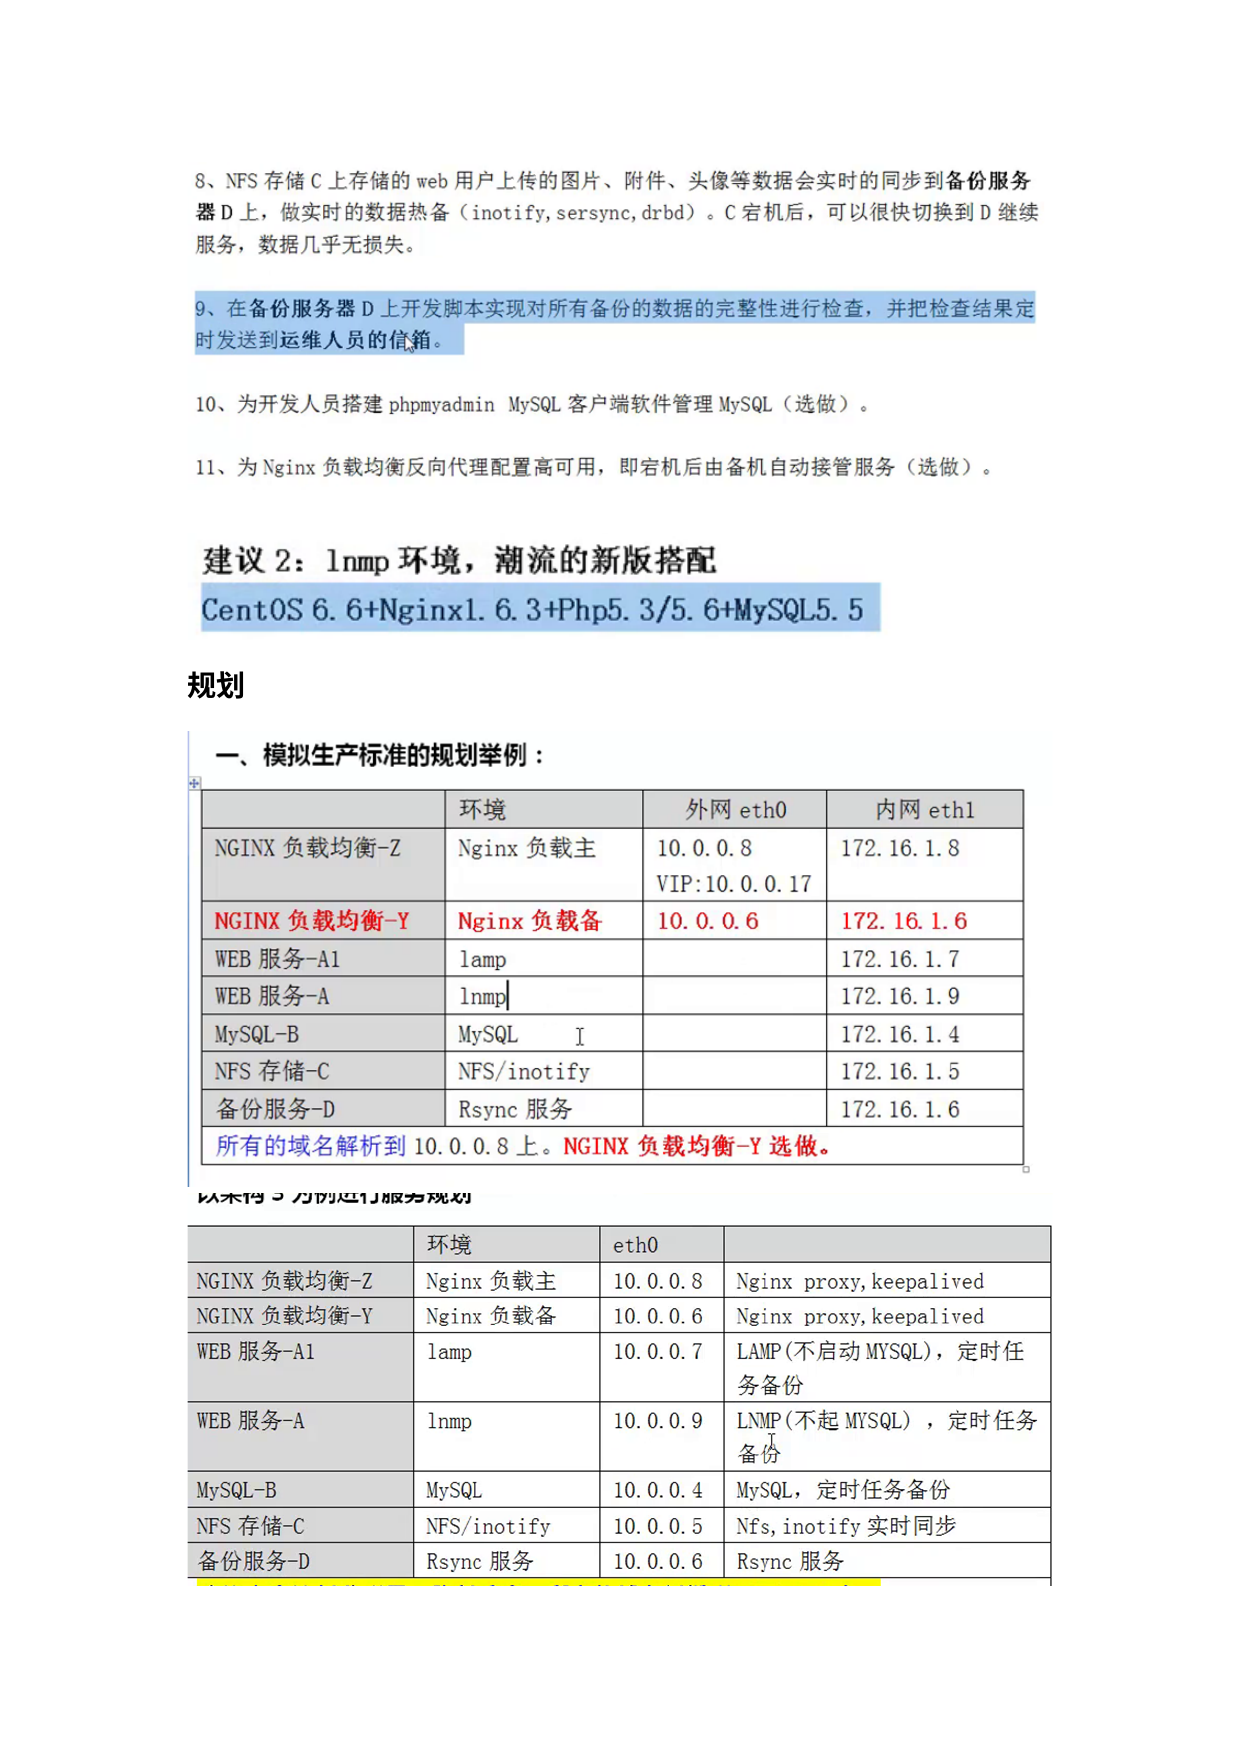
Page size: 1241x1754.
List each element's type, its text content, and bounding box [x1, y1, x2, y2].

subtitle 规划 [187, 663, 1053, 705]
picture [187, 731, 1053, 1187]
picture [187, 162, 1053, 490]
picture [187, 1193, 1053, 1586]
picture [187, 533, 891, 640]
